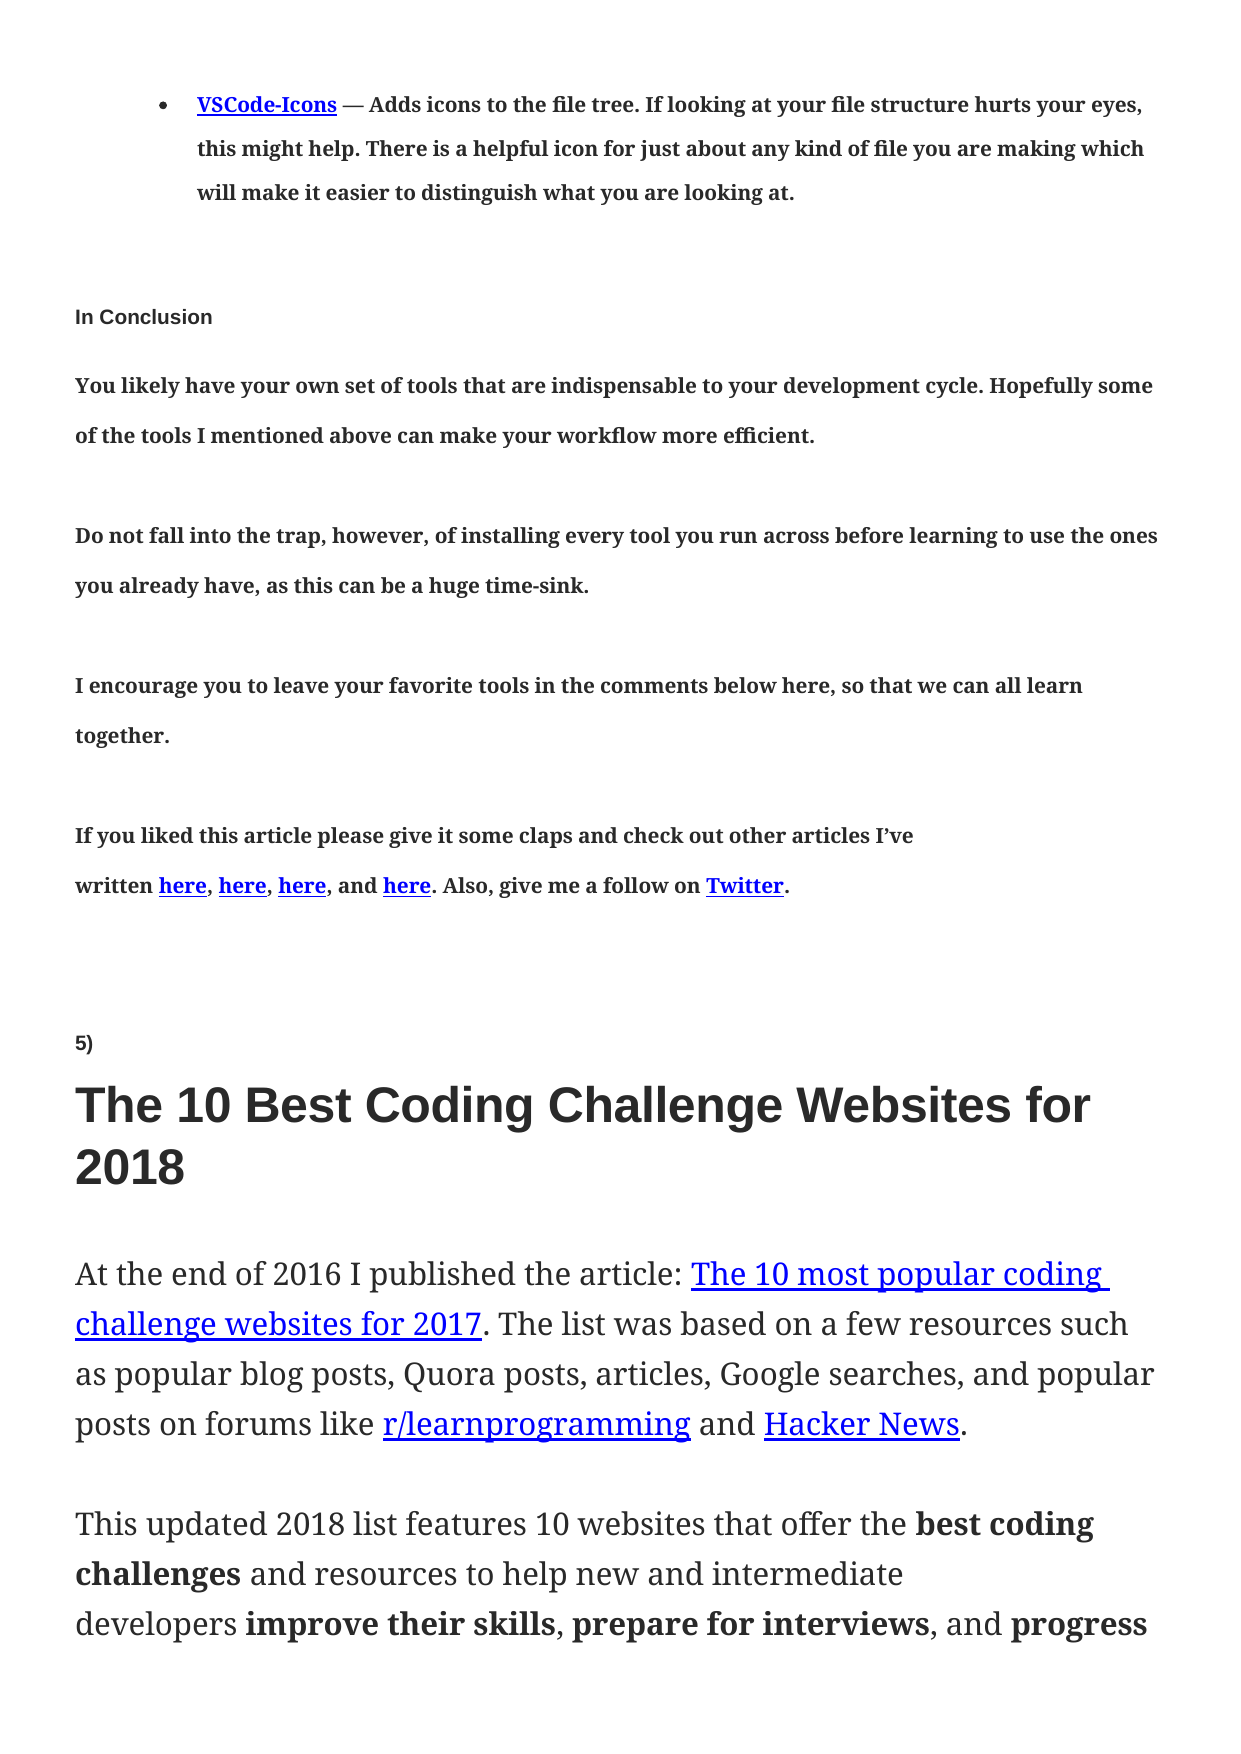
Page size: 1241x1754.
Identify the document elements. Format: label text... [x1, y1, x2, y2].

subtitle 5) [75, 992, 1165, 1055]
subtitle In Conclusion [75, 285, 1165, 328]
list VSCode-Icons — Adds icons to the file tree. If looking at your file structure hurts your eyes, this might help. There is a helpful icon for just about any kind of file you are making which will make it easier to distinguish what you are looking at. [159, 75, 1165, 206]
text I encourage you to leave your favorite tools in the comments below here, so that we can all learn together. [75, 650, 1165, 750]
text At the end of 2016 I published the article: The 10 most popular coding challenge websites for 2017. The list was based on a few resources such as popular blog posts, Quora posts, articles, Google searches, and popular posts on forums like r/learnprogramming and Hacker News. [75, 1245, 1165, 1445]
subtitle The 10 Best Coding Challenge Websites for 2018 [75, 1070, 1165, 1195]
text Do not fall into the trap, however, of installing every tool you run across before learning to use the ones you already have, as this can be a huge time-sink. [75, 500, 1165, 600]
text If you liked this article please give it some claps and check out other articles I’ve written here, here, here, and here. Also, give me a follow on Twitter. [75, 800, 1165, 900]
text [75, 1495, 1165, 1645]
text You likely have your own set of tools that are indispensable to your development cycle. Hopefully some of the tools I mentioned above can make your workflow more efficient. [75, 350, 1165, 450]
